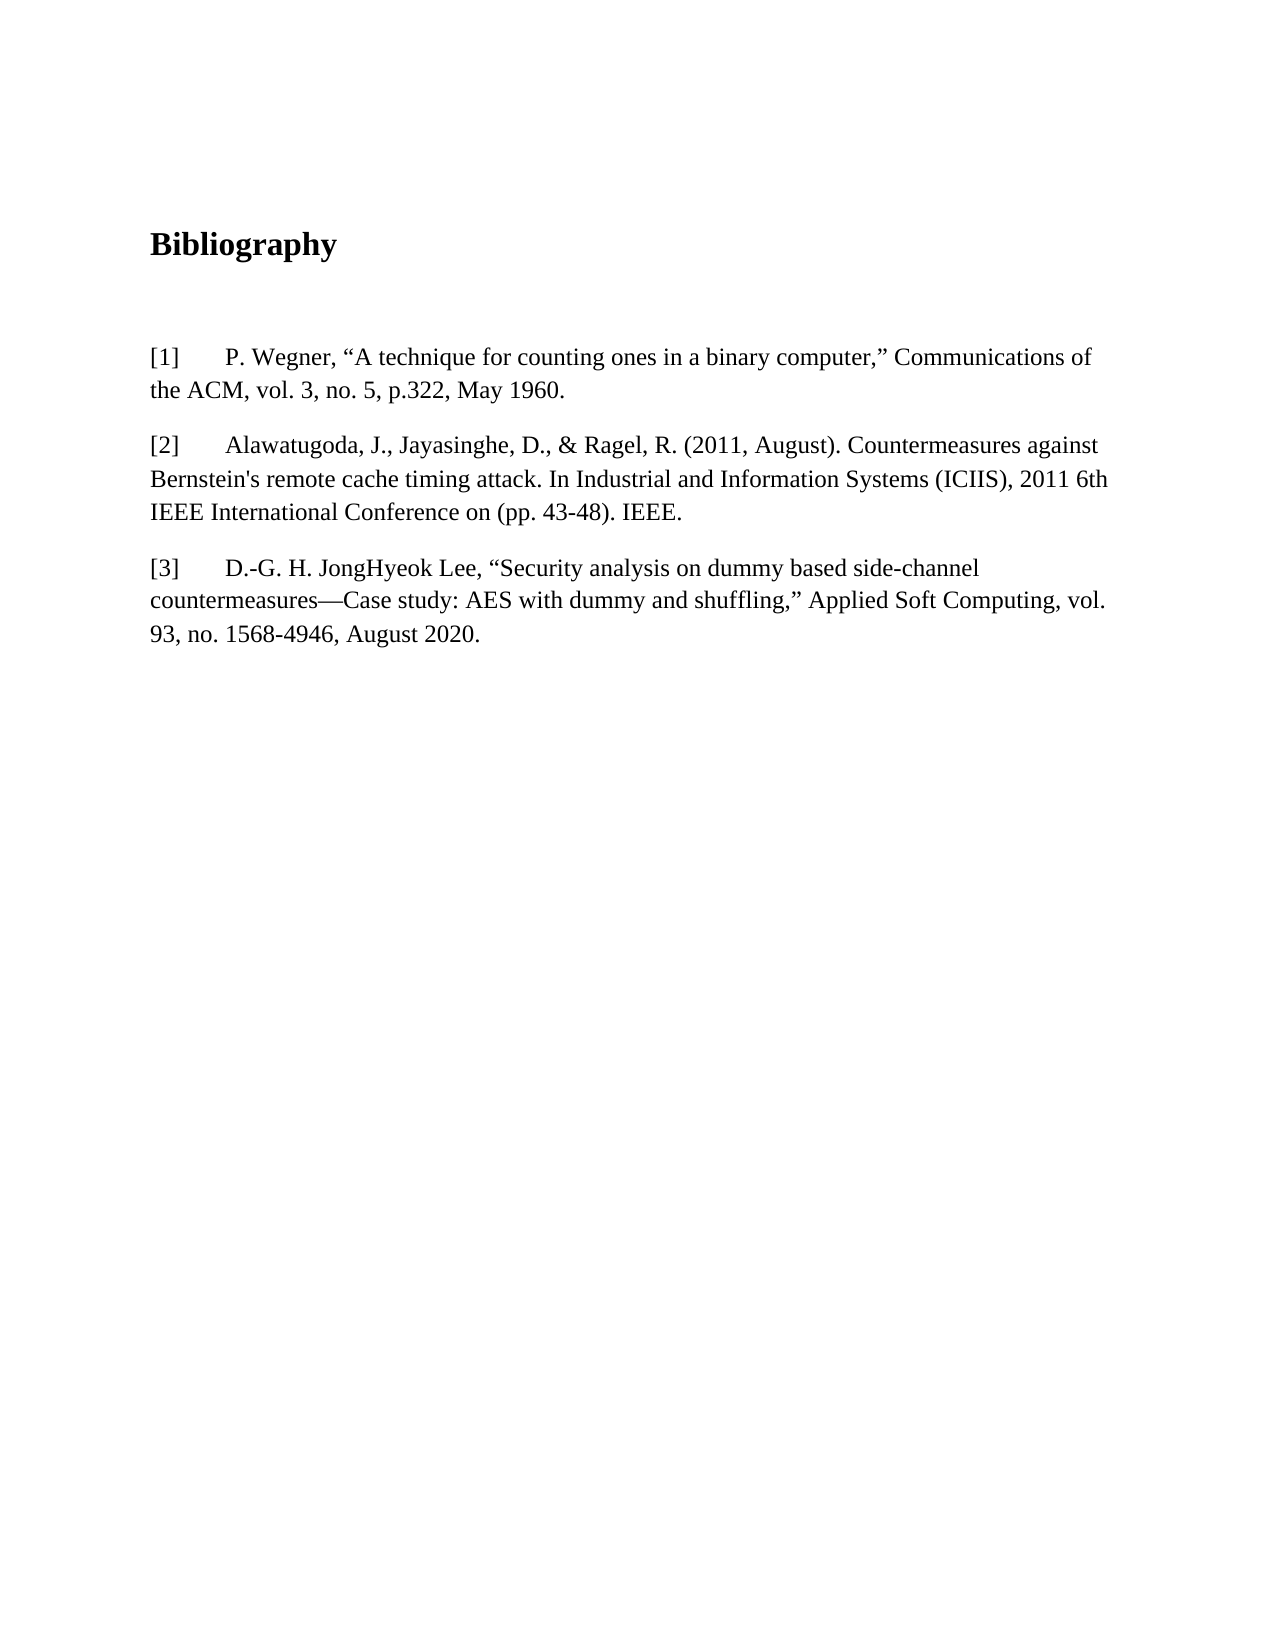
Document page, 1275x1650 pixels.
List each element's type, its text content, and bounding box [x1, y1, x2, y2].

text [2] Alawatugoda, J., Jayasinghe, D., & Ragel, R. (2011, August). Countermeasures against Bernstein's remote cache timing attack. In Industrial and Information Systems (ICIIS), 2011 6th IEEE International Conference on (pp. 43-48). IEEE. [150, 431, 1125, 525]
text [3] D.-G. H. JongHyeok Lee, “Security analysis on dummy based side-channel countermeasures—Case study: AES with dummy and shuffling,” Applied Soft Computing, vol. 93, no. 1568-4946, August 2020. [150, 553, 1125, 647]
subtitle Bibliography [150, 225, 1125, 263]
text [1] P. Wegner, “A technique for counting ones in a binary computer,” Communications of the ACM, vol. 3, no. 5, p.322, May 1960. [150, 342, 1125, 403]
